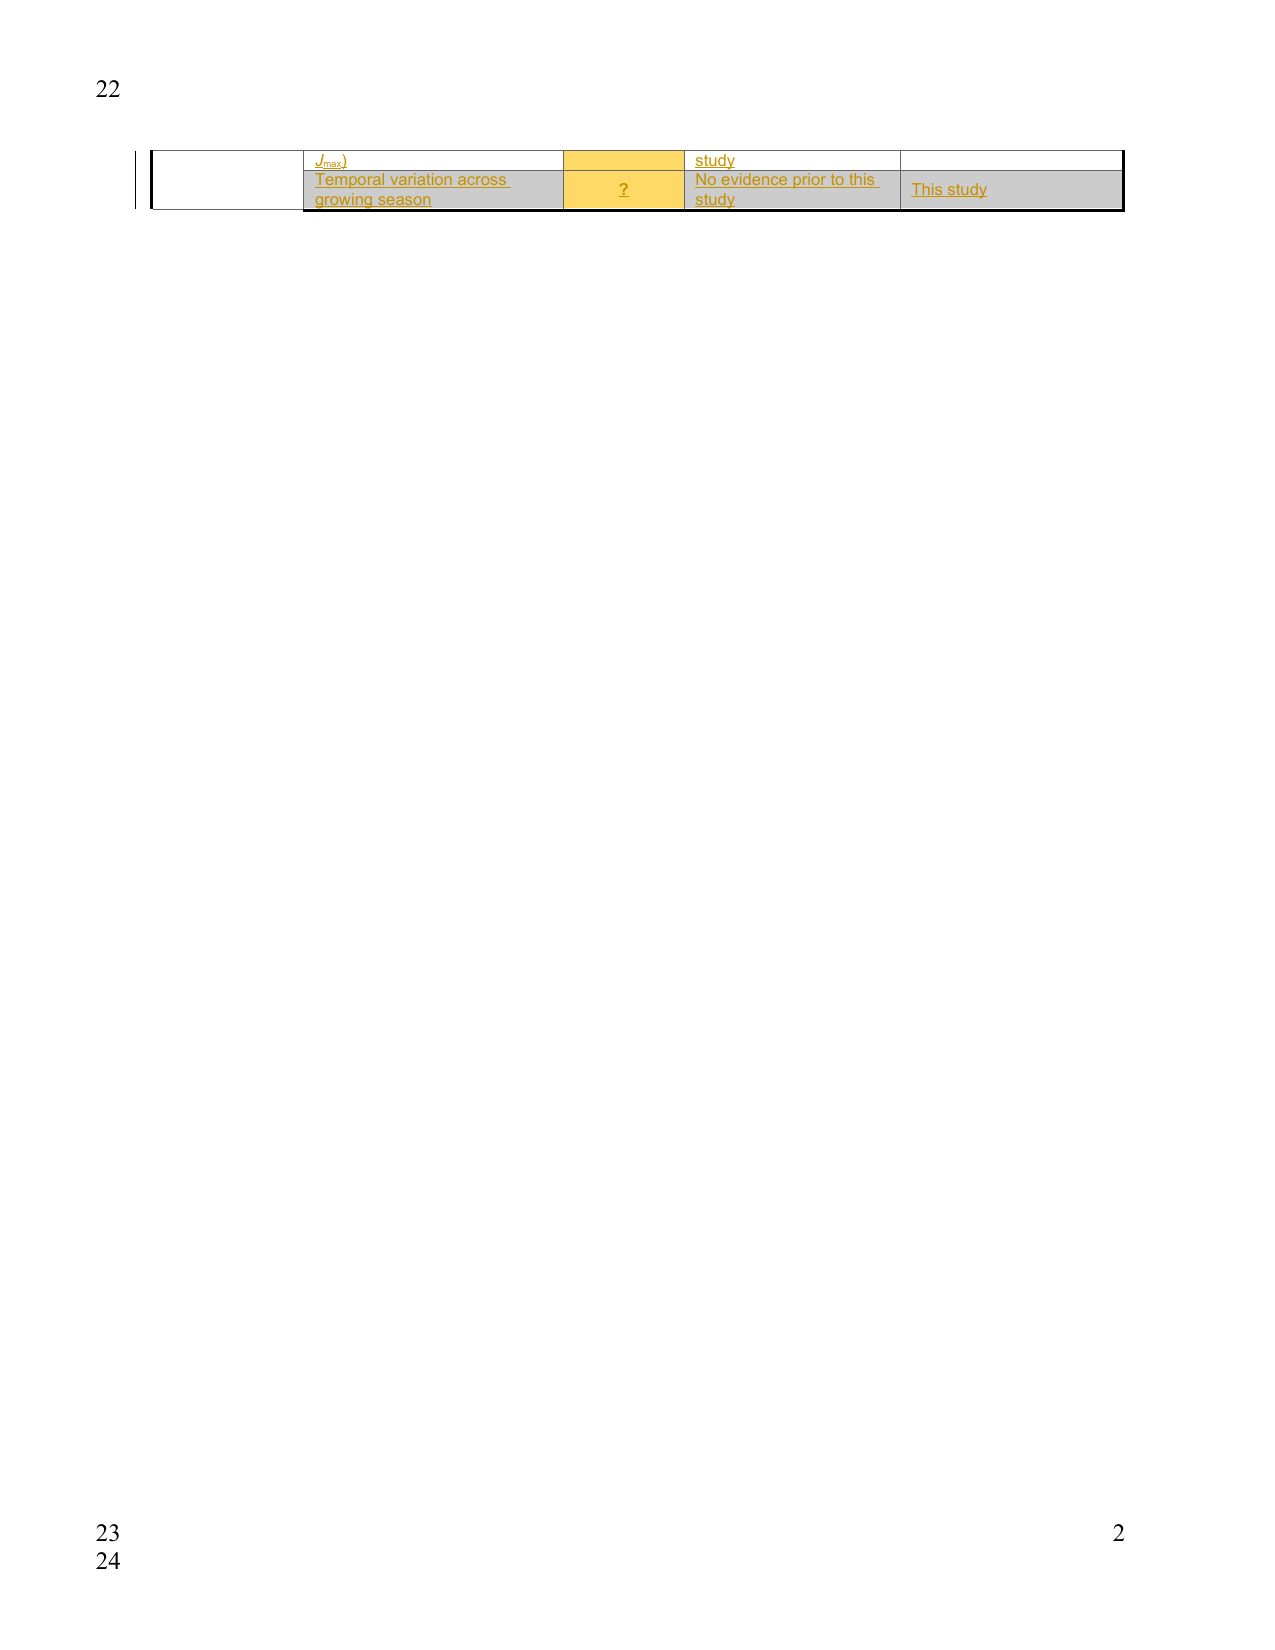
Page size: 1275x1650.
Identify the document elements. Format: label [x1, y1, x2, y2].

table_cell [901, 171, 1122, 208]
table_cell [564, 151, 684, 170]
table_cell [304, 171, 563, 208]
table_cell [304, 151, 563, 170]
table_cell [901, 151, 1122, 170]
table_cell [564, 171, 684, 208]
table_cell [685, 171, 900, 208]
table_cell [685, 151, 900, 170]
